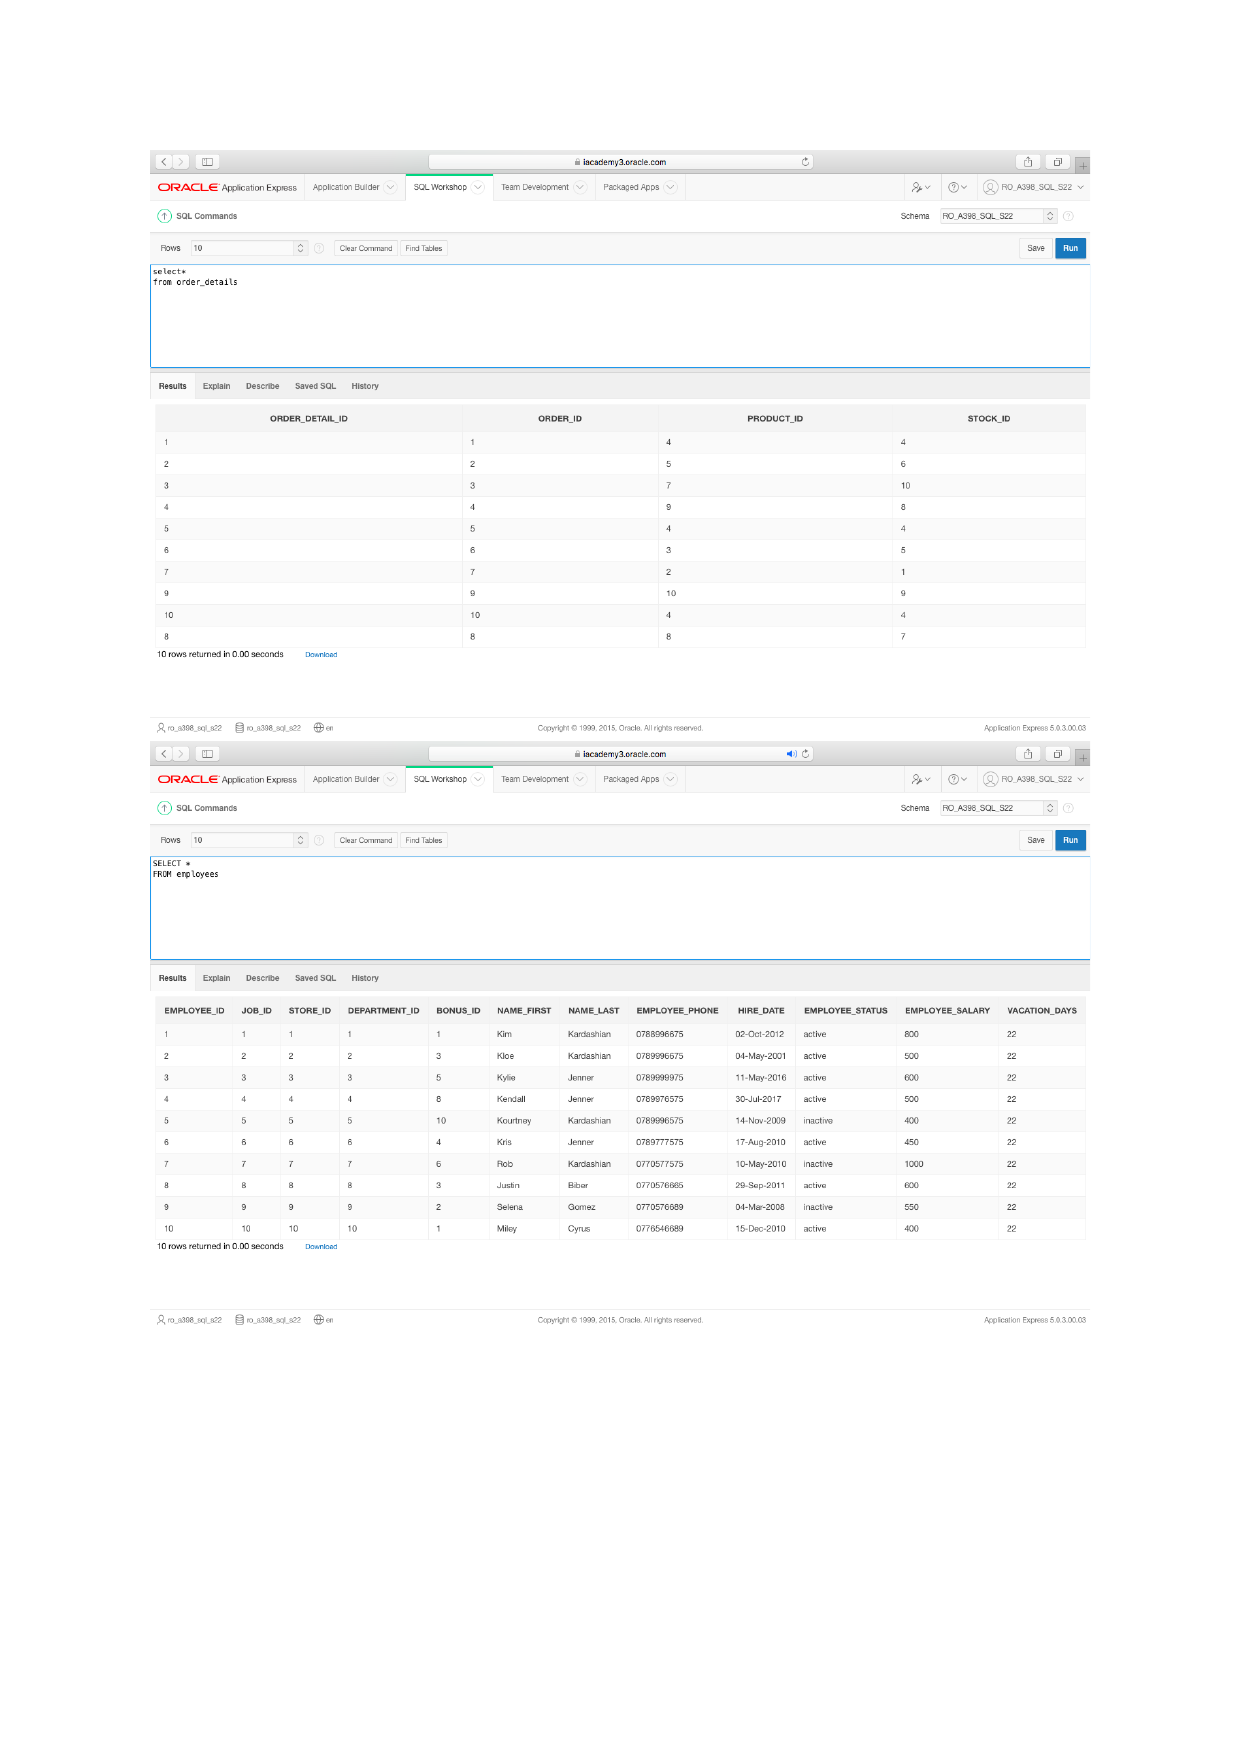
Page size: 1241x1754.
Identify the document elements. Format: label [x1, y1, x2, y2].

picture [150, 150, 1091, 738]
picture [150, 741, 1091, 1330]
